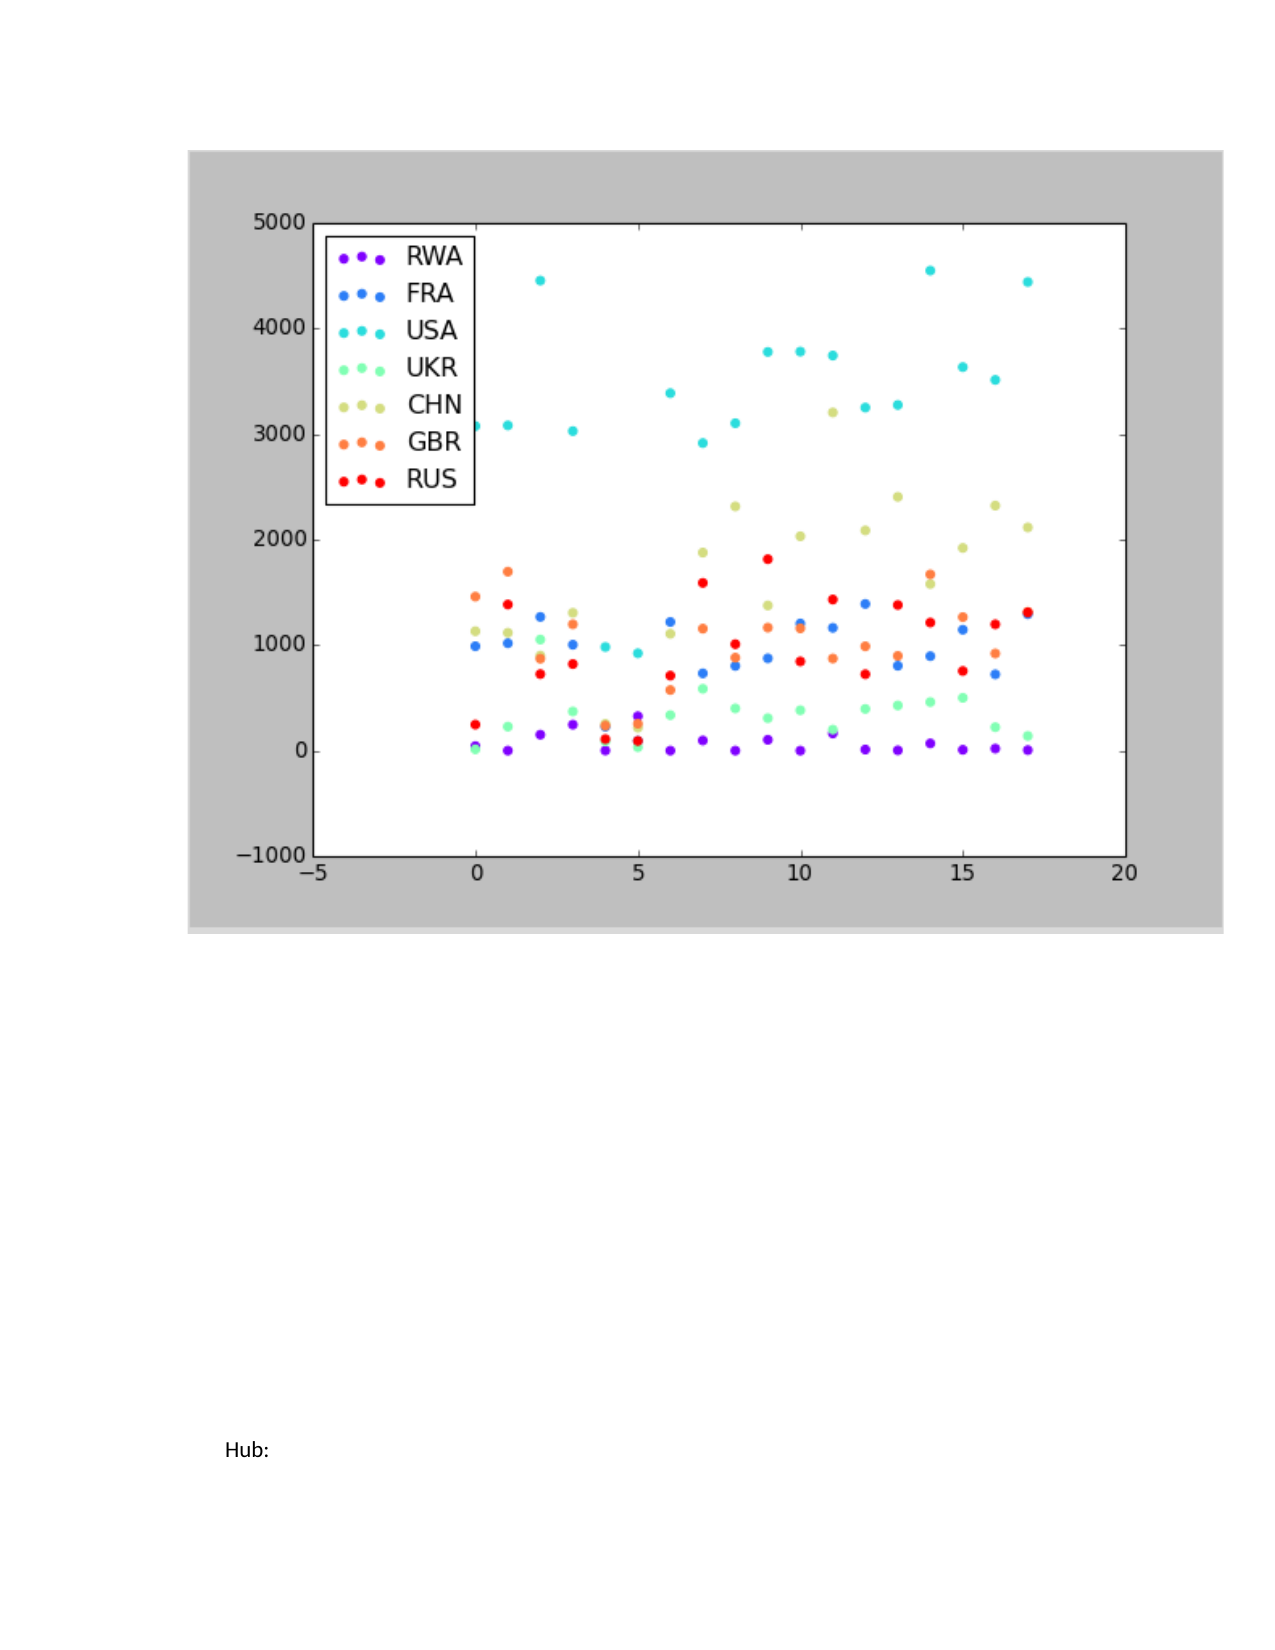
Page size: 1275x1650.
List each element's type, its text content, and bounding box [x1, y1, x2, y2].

picture [187, 150, 1224, 934]
text Hub: [187, 1435, 1125, 1463]
